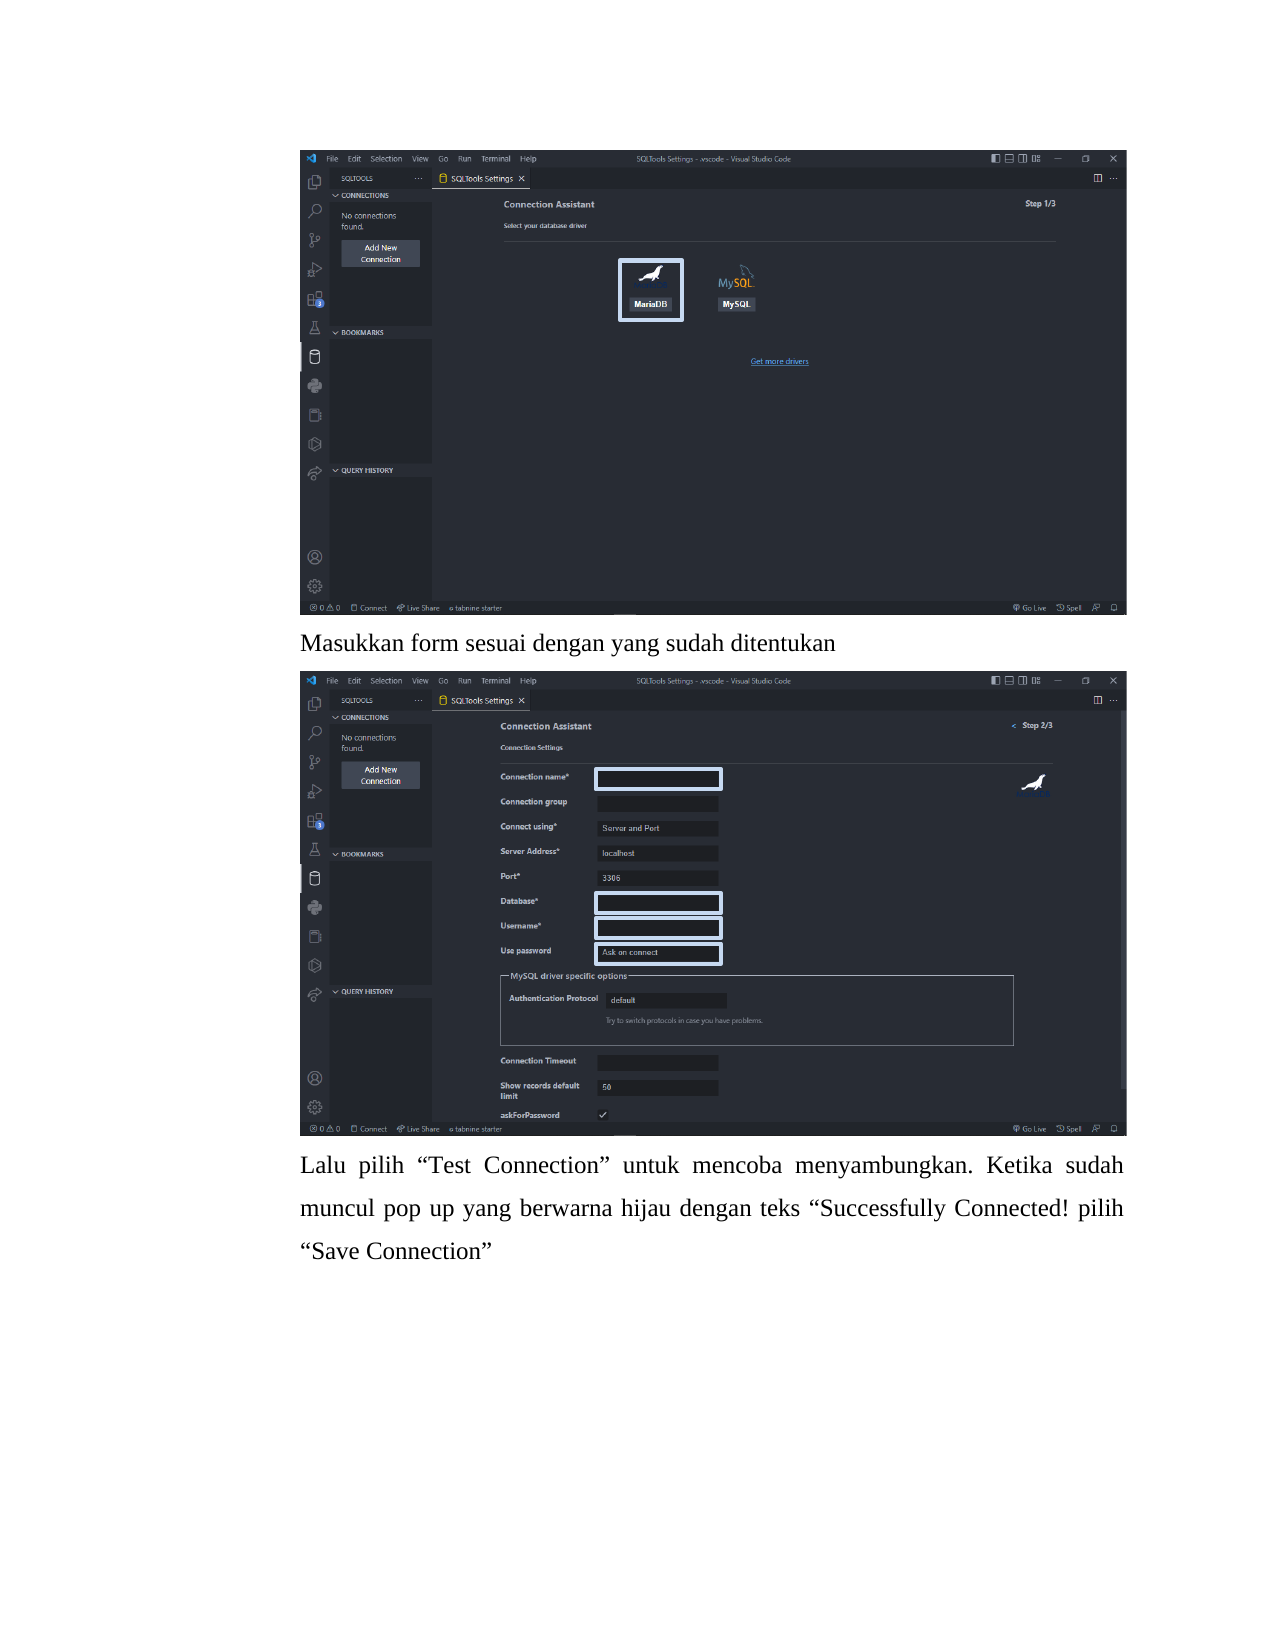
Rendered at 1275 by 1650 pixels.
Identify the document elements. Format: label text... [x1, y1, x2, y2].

list Masukkan form sesuai dengan yang sudah ditentukan [300, 628, 1125, 657]
picture [300, 671, 1127, 1136]
picture [300, 150, 1127, 615]
list Lalu pilih “Test Connection” untuk mencoba menyambungkan. Ketika sudah muncul pop up yang berwarna hijau dengan teks “Successfully Connected! pilih “Save Connection” [300, 1150, 1125, 1265]
